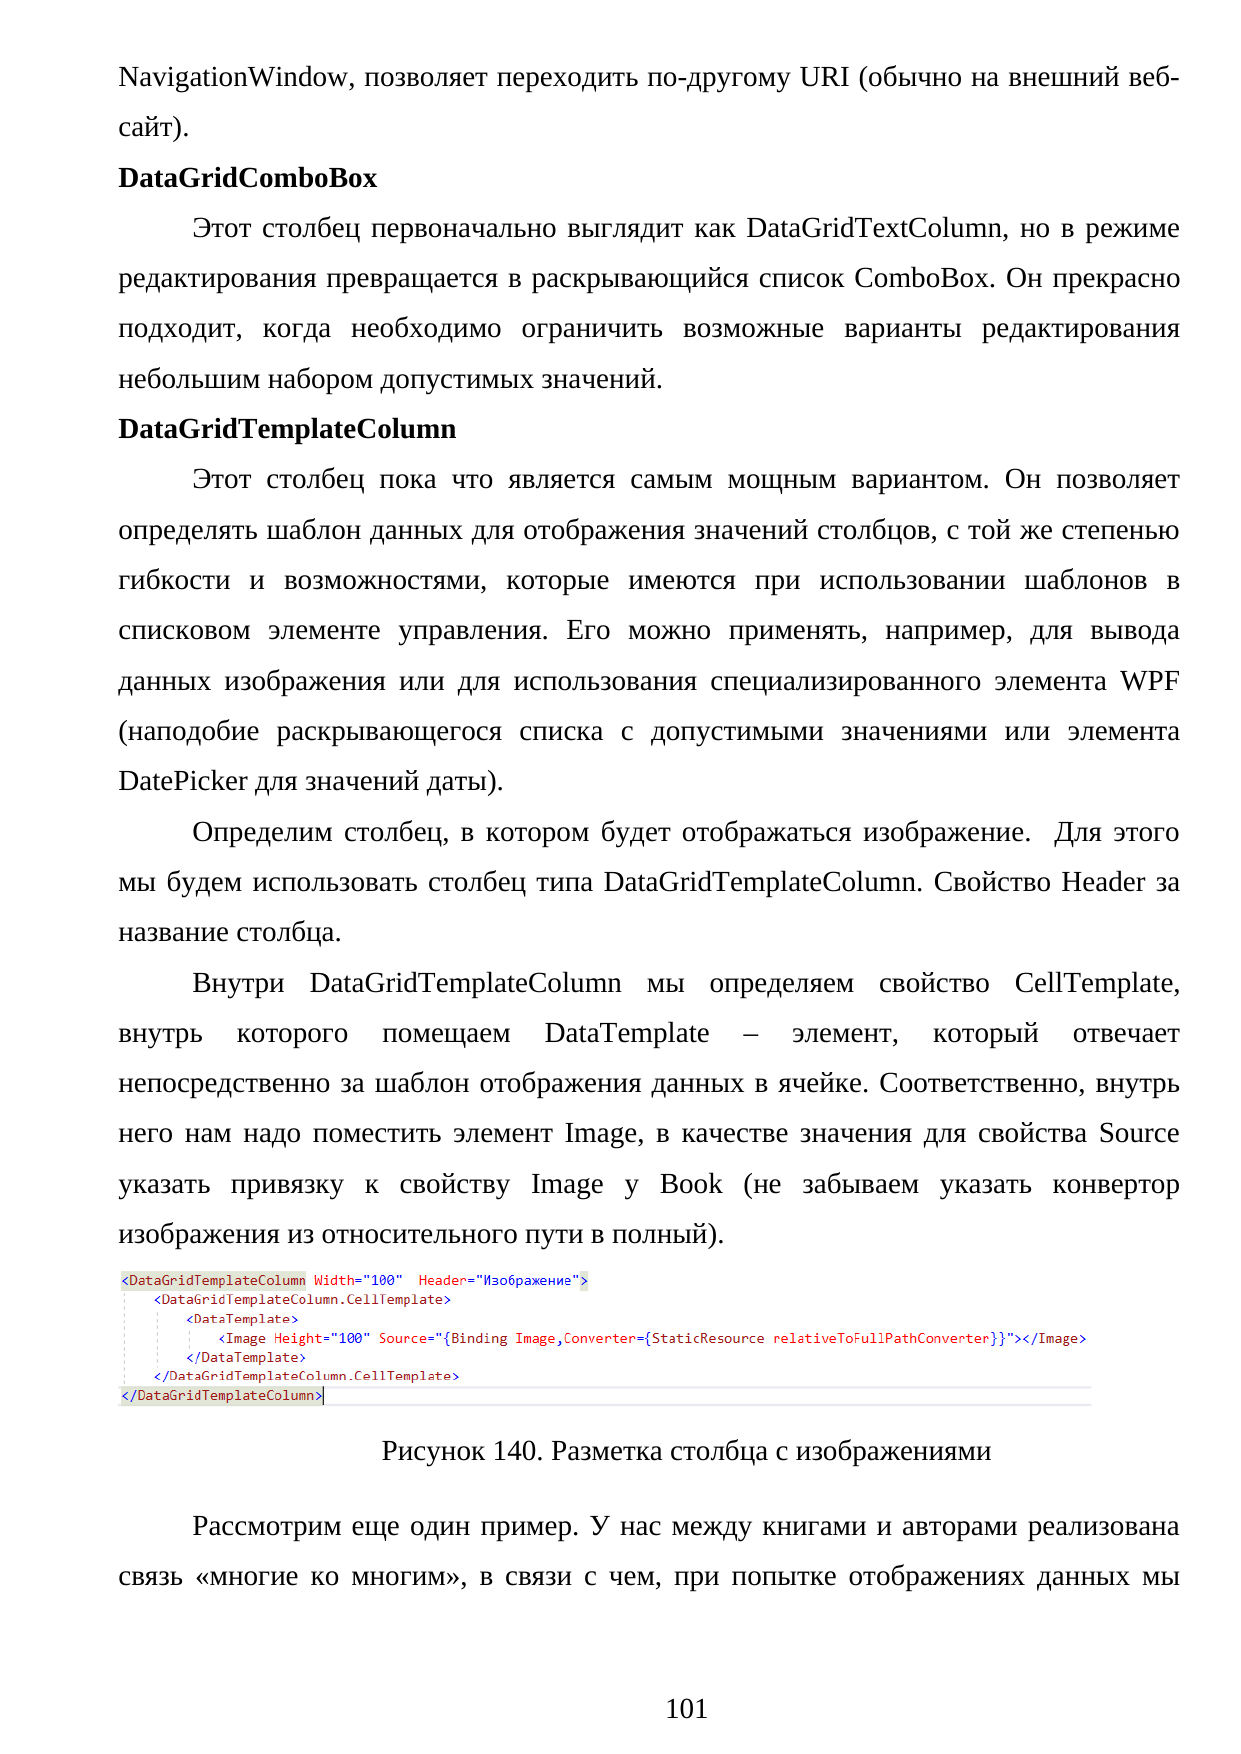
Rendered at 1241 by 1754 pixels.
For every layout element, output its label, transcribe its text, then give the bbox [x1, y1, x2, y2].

text Внутри DataGridTemplateColumn мы определяем свойство СellTemplate, внутрь которого помещаем DataTemplate – элемент, который отвечает непосредственно за шаблон отображения данных в ячейке. Соответственно, внутрь него нам надо поместить элемент Image, в качестве значения для свойства Source указать привязку к свойству Image у Book (не забываем указать конвертор изображения из относительного пути в полный). [118, 965, 1181, 1250]
text DataGridComboBox [118, 160, 1181, 193]
text Этот столбец пока что является самым мощным вариантом. Он позволяет определять шаблон данных для отображения значений столбцов, с той же степенью гибкости и возможностями, которые имеются при использовании шаблонов в списковом элементе управления. Его можно применять, например, для вывода данных изображения или для использования специализированного элемента WPF (наподобие раскрывающегося списка с допустимыми значениями или элемента DatePicker для значений даты). [118, 462, 1181, 797]
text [118, 59, 1181, 143]
picture [118, 1266, 1092, 1408]
text Этот столбец первоначально выглядит как DataGridTextColumn, но в режиме редактирования превращается в раскрывающийся список ComboBox. Он прекрасно подходит, когда необходимо ограничить возможные варианты редактирования небольшим набором допустимых значений. [118, 210, 1181, 394]
text DataGridTemplateColumn [118, 411, 1181, 445]
text Определим столбец, в котором будет отображаться изображение. Для этого мы будем использовать столбец типа DataGridTemplateColumn. Свойство Header за название столбца. [118, 814, 1181, 948]
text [118, 1508, 1181, 1592]
text Рисунок 140. Разметка столбца с изображениями [118, 1433, 1181, 1466]
